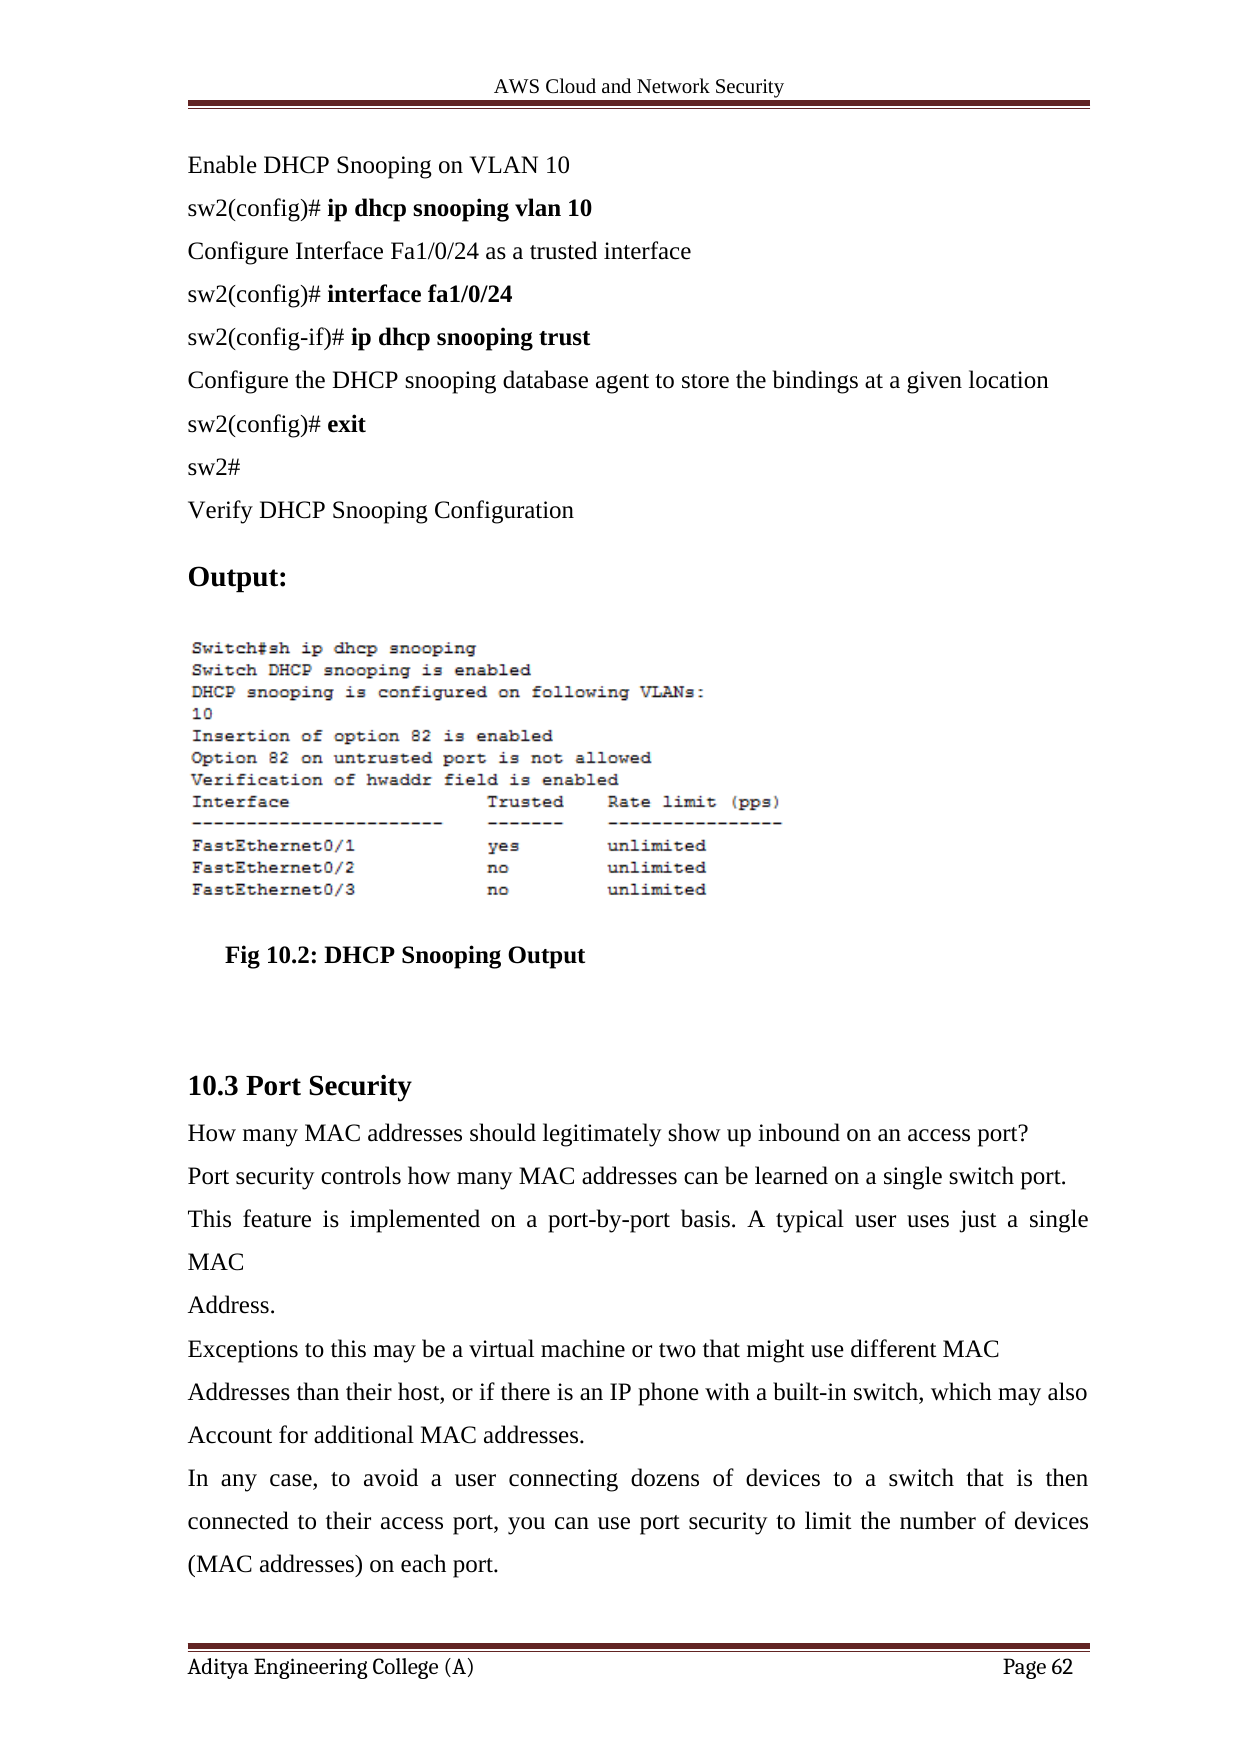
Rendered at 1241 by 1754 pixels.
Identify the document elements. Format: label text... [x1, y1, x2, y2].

text sw2(config)# ip dhcp snooping vlan 10 [187, 193, 1090, 222]
text Addresses than their host, or if there is an IP phone with a built-in switch, which may also [187, 1377, 1090, 1406]
text Configure Interface Fa1/0/24 as a trusted interface [187, 236, 1090, 265]
text Port security controls how many MAC addresses can be learned on a single switch port. [187, 1161, 1090, 1190]
text How many MAC addresses should legitimately show up inbound on an access port? [187, 1118, 1090, 1147]
text sw2(config-if)# ip dhcp snooping trust [187, 322, 1090, 351]
text Configure the DHCP snooping database agent to store the bindings at a given location [187, 366, 1090, 394]
text 10.3 Port Security [187, 1068, 1090, 1101]
picture [187, 630, 844, 906]
text sw2# [187, 452, 1090, 481]
text In any case, to avoid a user connecting dozens of devices to a switch that is then connected to their access port, you can use port security to limit the number of devices (MAC addresses) on each port. [187, 1463, 1090, 1578]
text Verify DHCP Snooping Configuration [187, 495, 1090, 524]
text Fig 10.2: DHCP Snooping Output [225, 940, 1090, 969]
text This feature is implemented on a port-by-port basis. A typical user uses just a single MAC [187, 1204, 1090, 1276]
text Enable DHCP Snooping on VLAN 10 [187, 150, 1090, 179]
text sw2(config)# exit [187, 409, 1090, 437]
text Exceptions to this may be a virtual machine or two that might use different MAC [187, 1334, 1090, 1362]
text Account for additional MAC addresses. [187, 1420, 1090, 1449]
text Address. [187, 1291, 1090, 1319]
text Output: [187, 559, 1090, 592]
text sw2(config)# interface fa1/0/24 [187, 279, 1090, 308]
